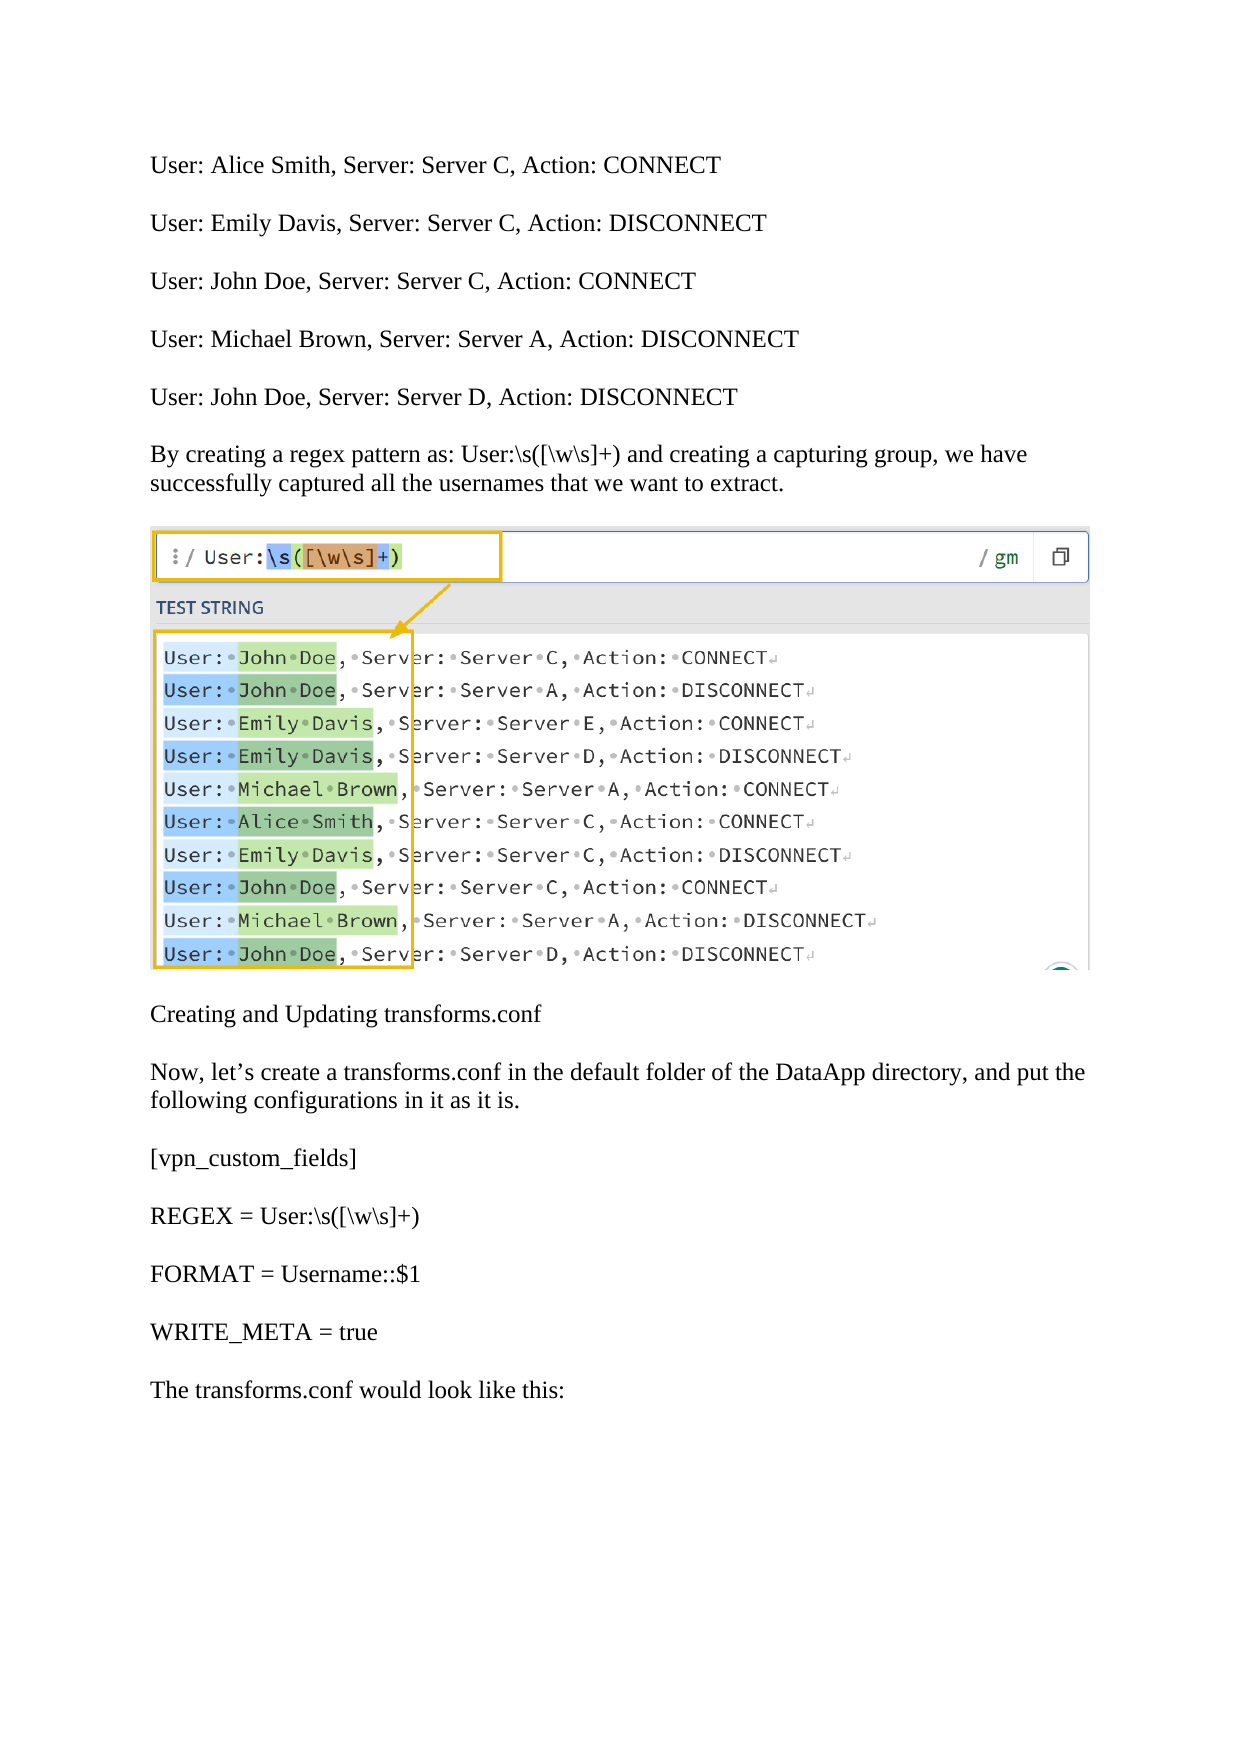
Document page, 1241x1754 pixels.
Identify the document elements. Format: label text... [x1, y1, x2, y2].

text REGEX = User:\s([\w\s]+) [150, 1201, 1090, 1230]
text User: Michael Brown, Server: Server A, Action: DISCONNECT [150, 324, 1090, 352]
text [vpn_custom_fields] [150, 1143, 1090, 1172]
text By creating a regex pattern as: User:\s([\w\s]+) and creating a capturing group, we have successfully captured all the usernames that we want to extract. [150, 439, 1090, 497]
picture [150, 526, 1091, 970]
text User: Emily Davis, Server: Server C, Action: DISCONNECT [150, 208, 1090, 237]
text Creating and Updating transforms.conf [150, 999, 1090, 1028]
text User: Alice Smith, Server: Server C, Action: CONNECT [150, 150, 1090, 179]
text User: John Doe, Server: Server C, Action: CONNECT [150, 266, 1090, 294]
text The transforms.conf would look like this: [150, 1375, 1090, 1404]
text User: John Doe, Server: Server D, Action: DISCONNECT [150, 382, 1090, 410]
text Now, let’s create a transforms.conf in the default folder of the DataApp directory, and put the following configurations in it as it is. [150, 1057, 1090, 1114]
text FORMAT = Username::$1 [150, 1259, 1090, 1288]
text WRITE_META = true [150, 1317, 1090, 1346]
